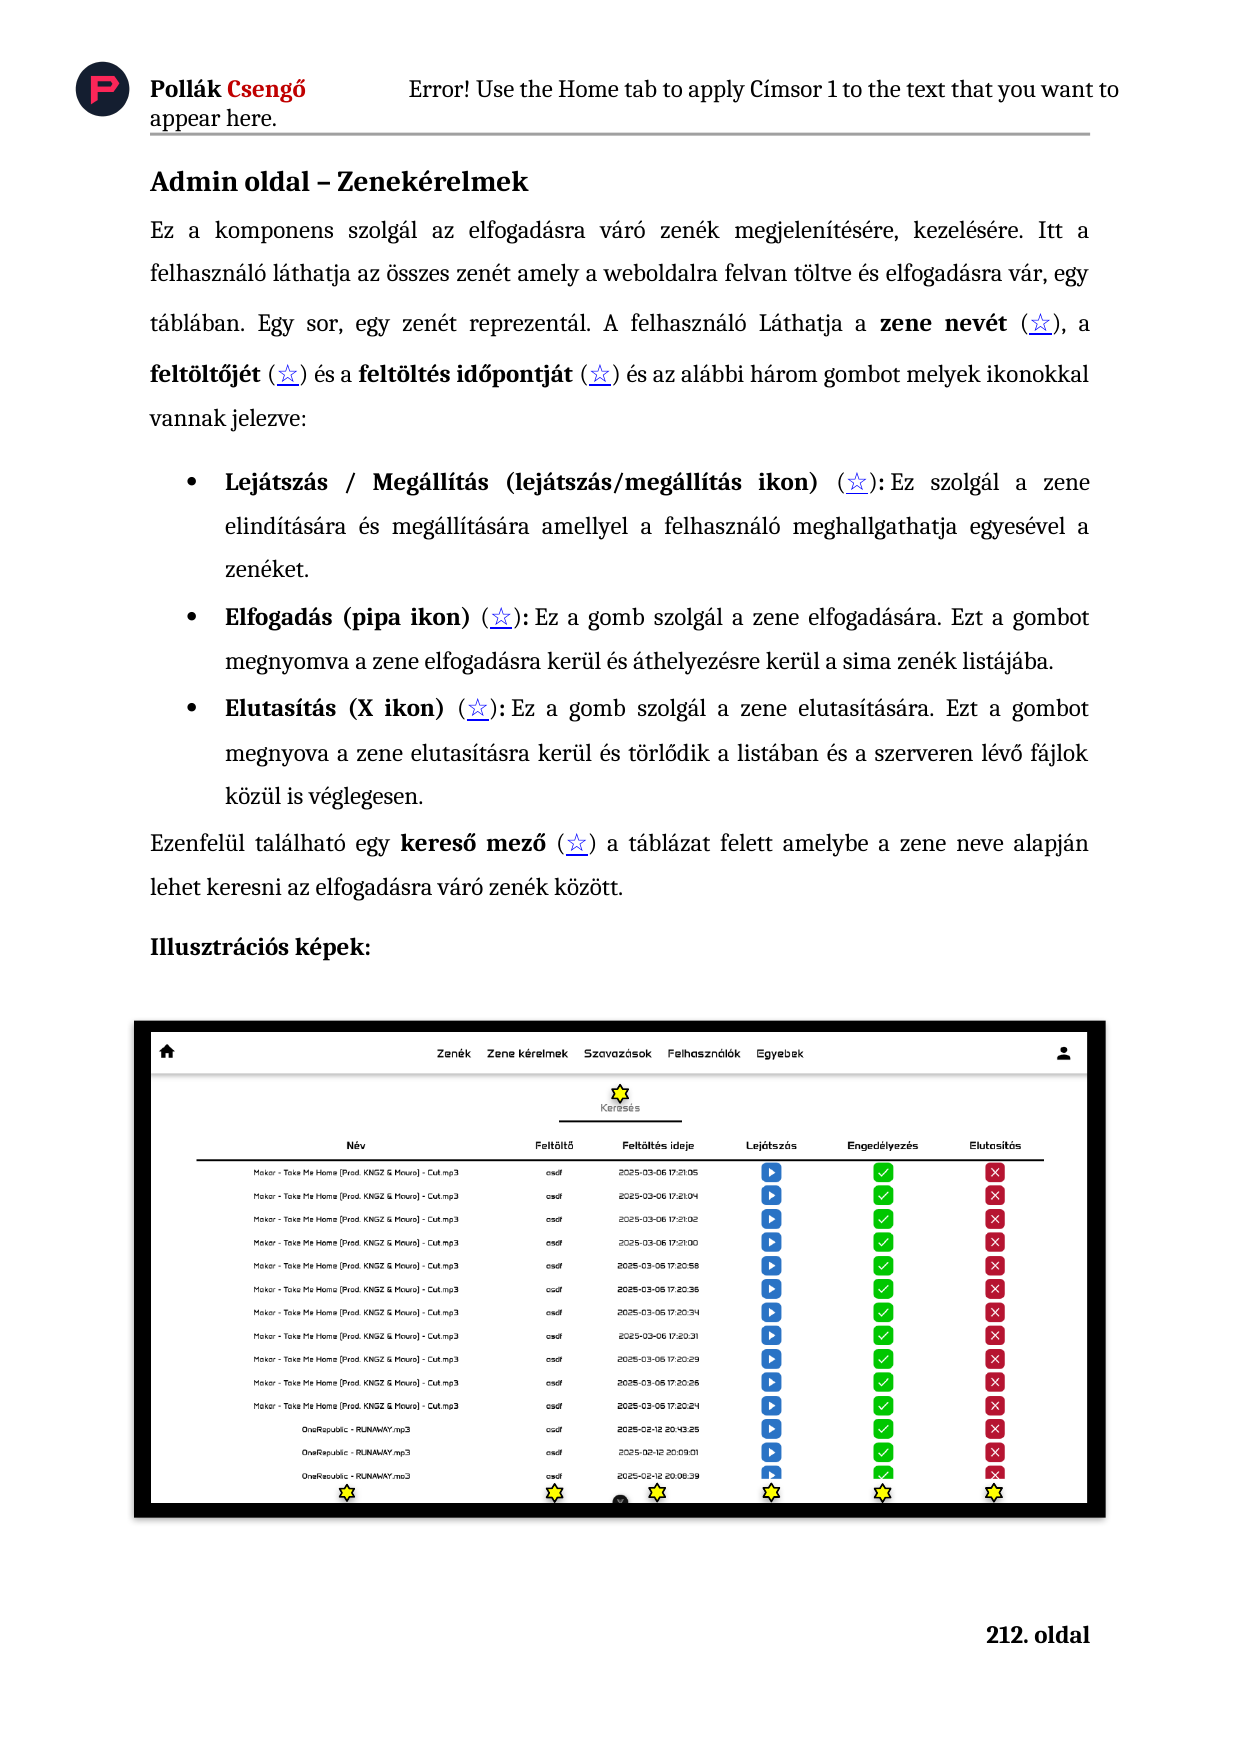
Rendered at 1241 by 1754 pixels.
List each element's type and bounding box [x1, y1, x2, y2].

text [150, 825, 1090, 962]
picture [149, 1032, 1087, 1502]
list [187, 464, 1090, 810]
picture [71, 57, 132, 118]
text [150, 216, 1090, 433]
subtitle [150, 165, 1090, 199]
